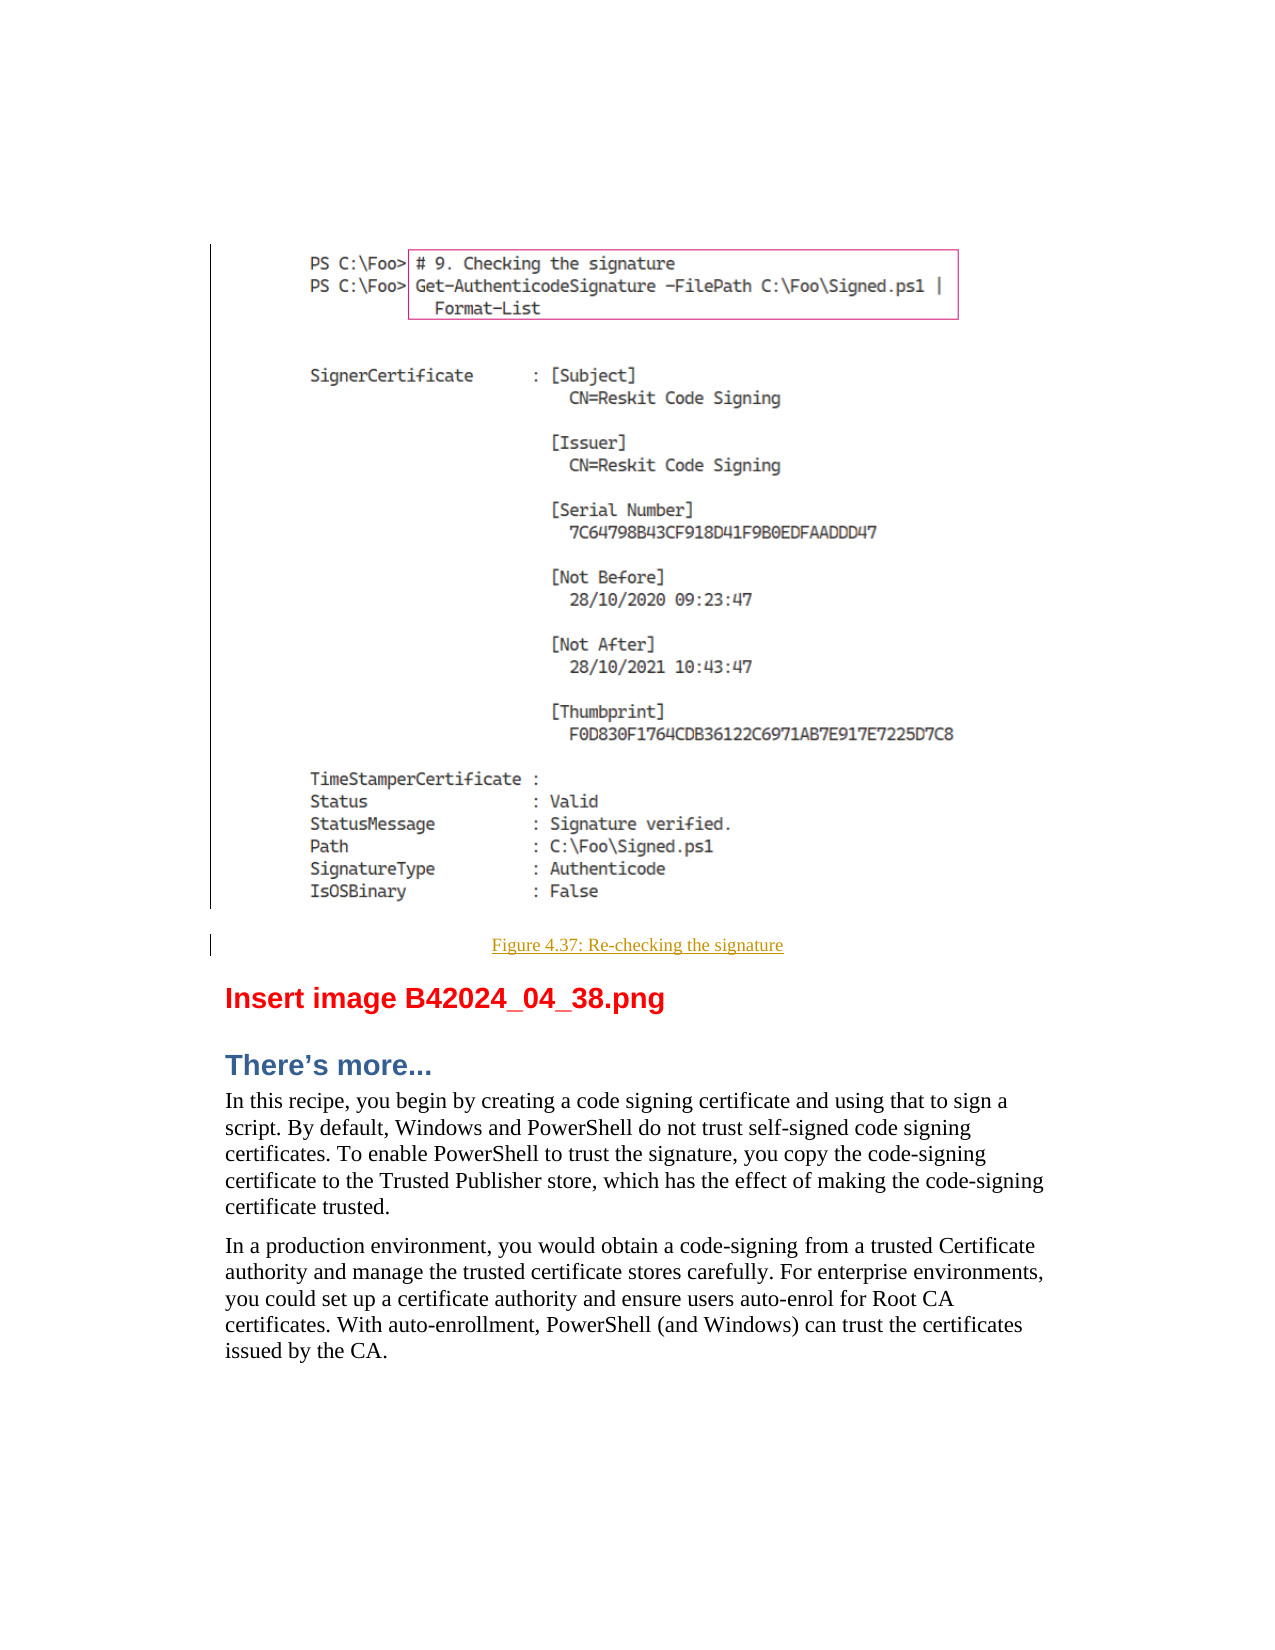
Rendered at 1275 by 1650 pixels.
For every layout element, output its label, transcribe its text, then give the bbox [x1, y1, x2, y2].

picture [297, 244, 978, 910]
text Insert image B42024_04_38.png [225, 981, 1050, 1014]
text In this recipe, you begin by creating a code signing certificate and using that to sign a script. By default, Windows and PowerShell do not trust self-signed code signing certificates. To enable PowerShell to trust the signature, you copy the code-signing certificate to the Trusted Publisher store, which has the effect of making the code-signing certificate trusted. [225, 1088, 1050, 1219]
subtitle There’s more... [225, 1048, 1050, 1081]
text In a production environment, you would obtain a code-signing from a trusted Certificate authority and manage the trusted certificate stores carefully. For enterprise environments, you could set up a certificate authority and ensure users auto-enrol for Root CA certificates. With auto-enrollment, PowerShell (and Windows) can trust the certificates issued by the CA. [225, 1232, 1050, 1364]
